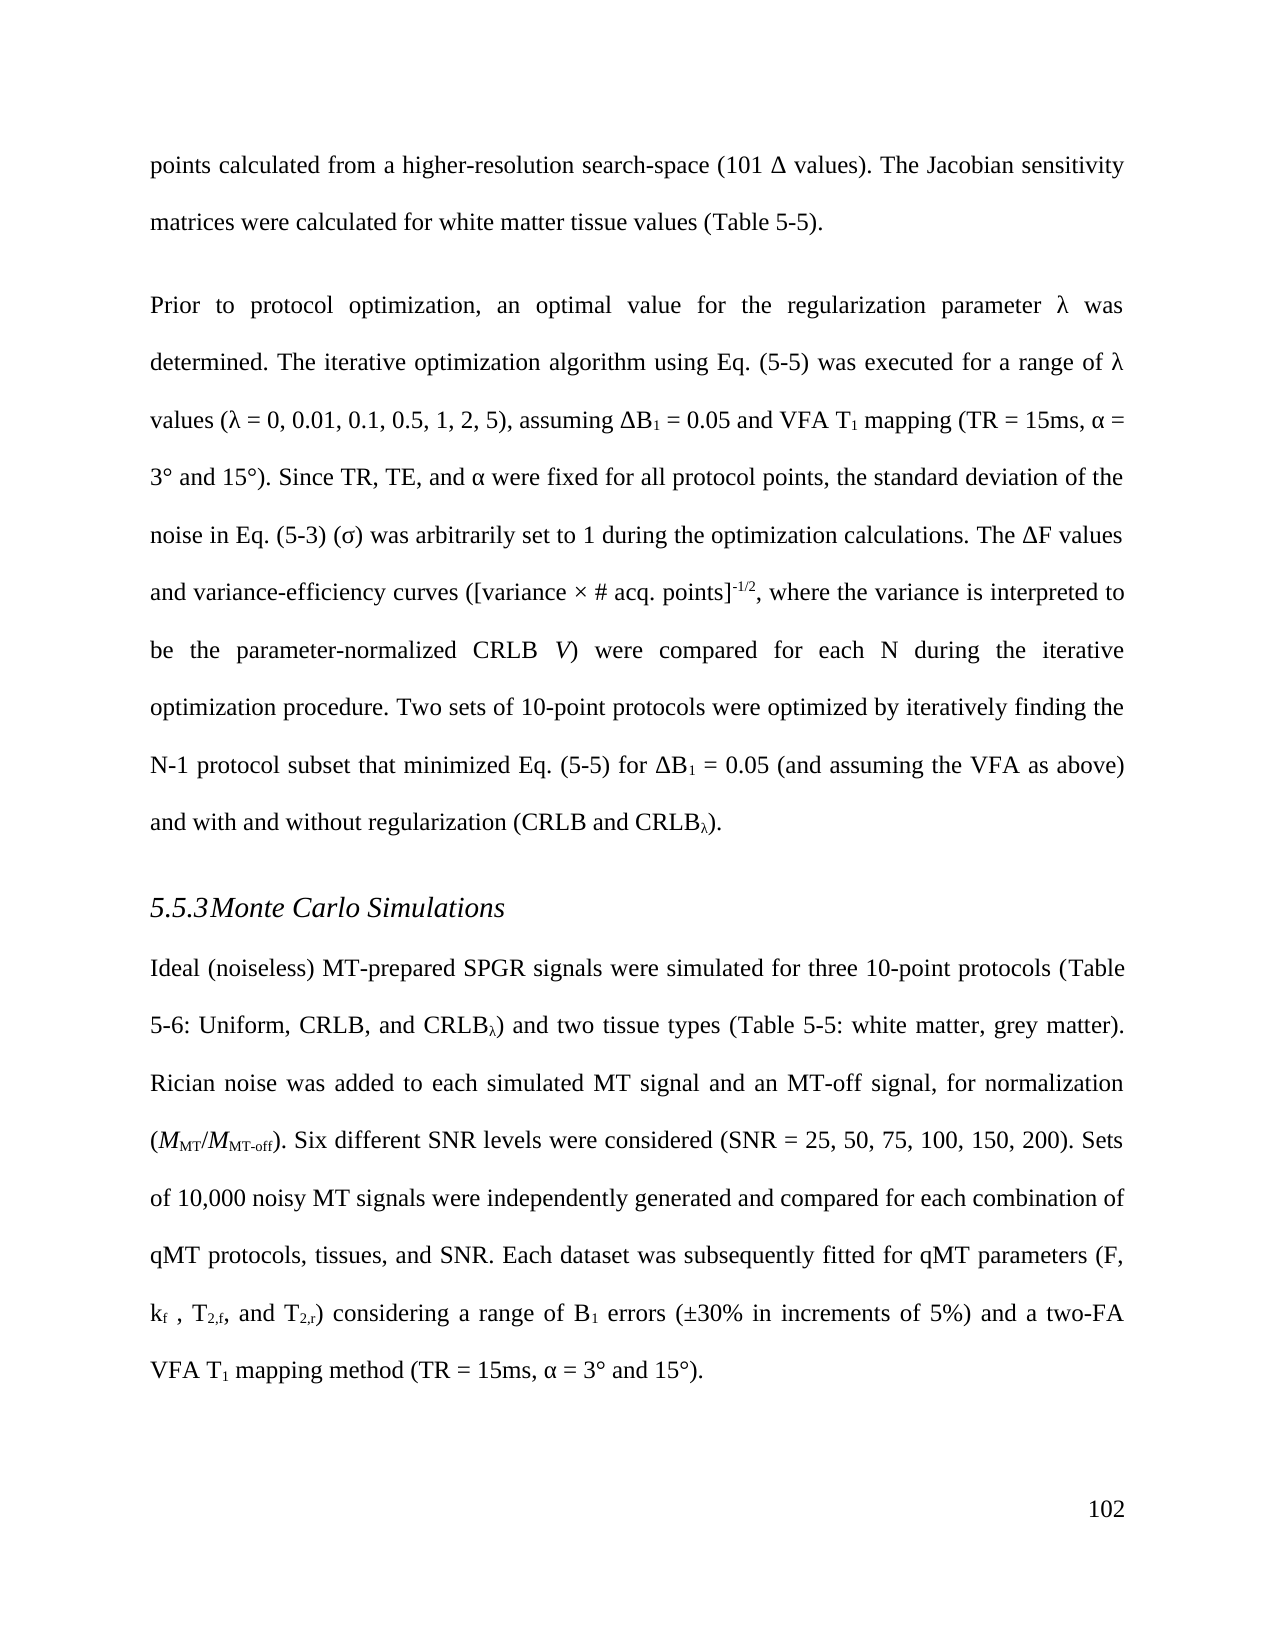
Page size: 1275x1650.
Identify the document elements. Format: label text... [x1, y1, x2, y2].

subtitle Monte Carlo Simulations [150, 890, 1125, 923]
text Prior to protocol optimization, an optimal value for the regularization parameter λ was determined. The iterative optimization algorithm using Eq. (5-5) was executed for a range of λ values (λ = 0, 0.01, 0.1, 0.5, 1, 2, 5), assuming ΔB1 = 0.05 and VFA T1 mapping (TR = 15ms, α = 3° and 15°). Since TR, TE, and α were fixed for all protocol points, the standard deviation of the noise in Eq. (5-3) (σ) was arbitrarily set to 1 during the optimization calculations. The ΔF values and variance-efficiency curves ([variance × # acq. points]-1/2, where the variance is interpreted to be the parameter-normalized CRLB V) were compared for each N during the iterative optimization procedure. Two sets of 10-point protocols were optimized by iteratively finding the N-1 protocol subset that minimized Eq. (5-5) for ΔB1 = 0.05 (and assuming the VFA as above) and with and without regularization (CRLB and CRLBλ). [150, 290, 1125, 836]
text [150, 150, 1125, 236]
